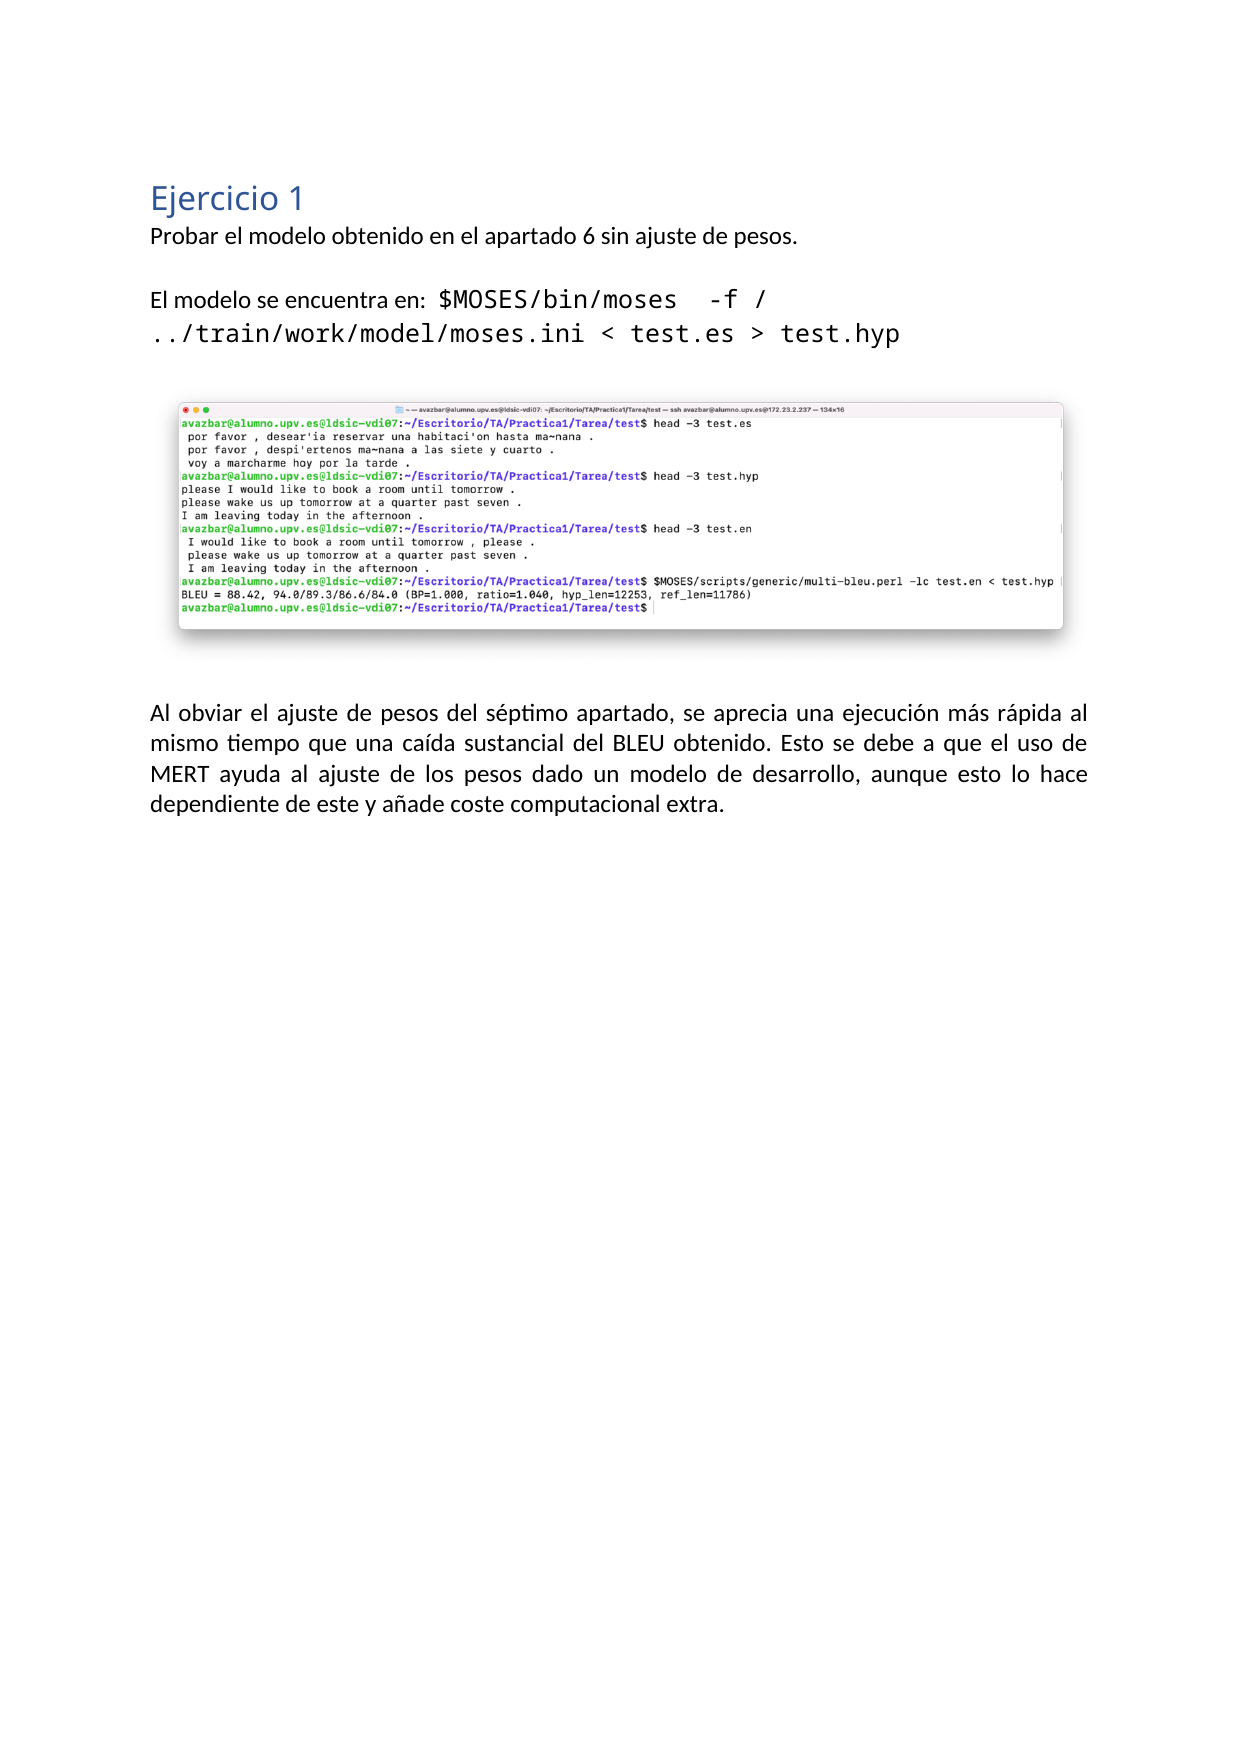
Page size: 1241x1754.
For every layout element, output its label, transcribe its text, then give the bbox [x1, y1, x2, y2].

text Al obviar el ajuste de pesos del séptimo apartado, se aprecia una ejecución más rápida al mismo tiempo que una caída sustancial del BLEU obtenido. Esto se debe a que el uso de MERT ayuda al ajuste de los pesos dado un modelo de desarrollo, aunque esto lo hace dependiente de este y añade coste computacional extra. [150, 697, 1090, 819]
text Probar el modelo obtenido en el apartado 6 sin ajuste de pesos. [150, 220, 1090, 251]
subtitle Ejercicio 1 [150, 175, 1090, 220]
picture [150, 383, 1091, 667]
text El modelo se encuentra en: $MOSES/bin/moses -f / ../train/work/model/moses.ini < test.es > test.hyp [150, 281, 1090, 349]
